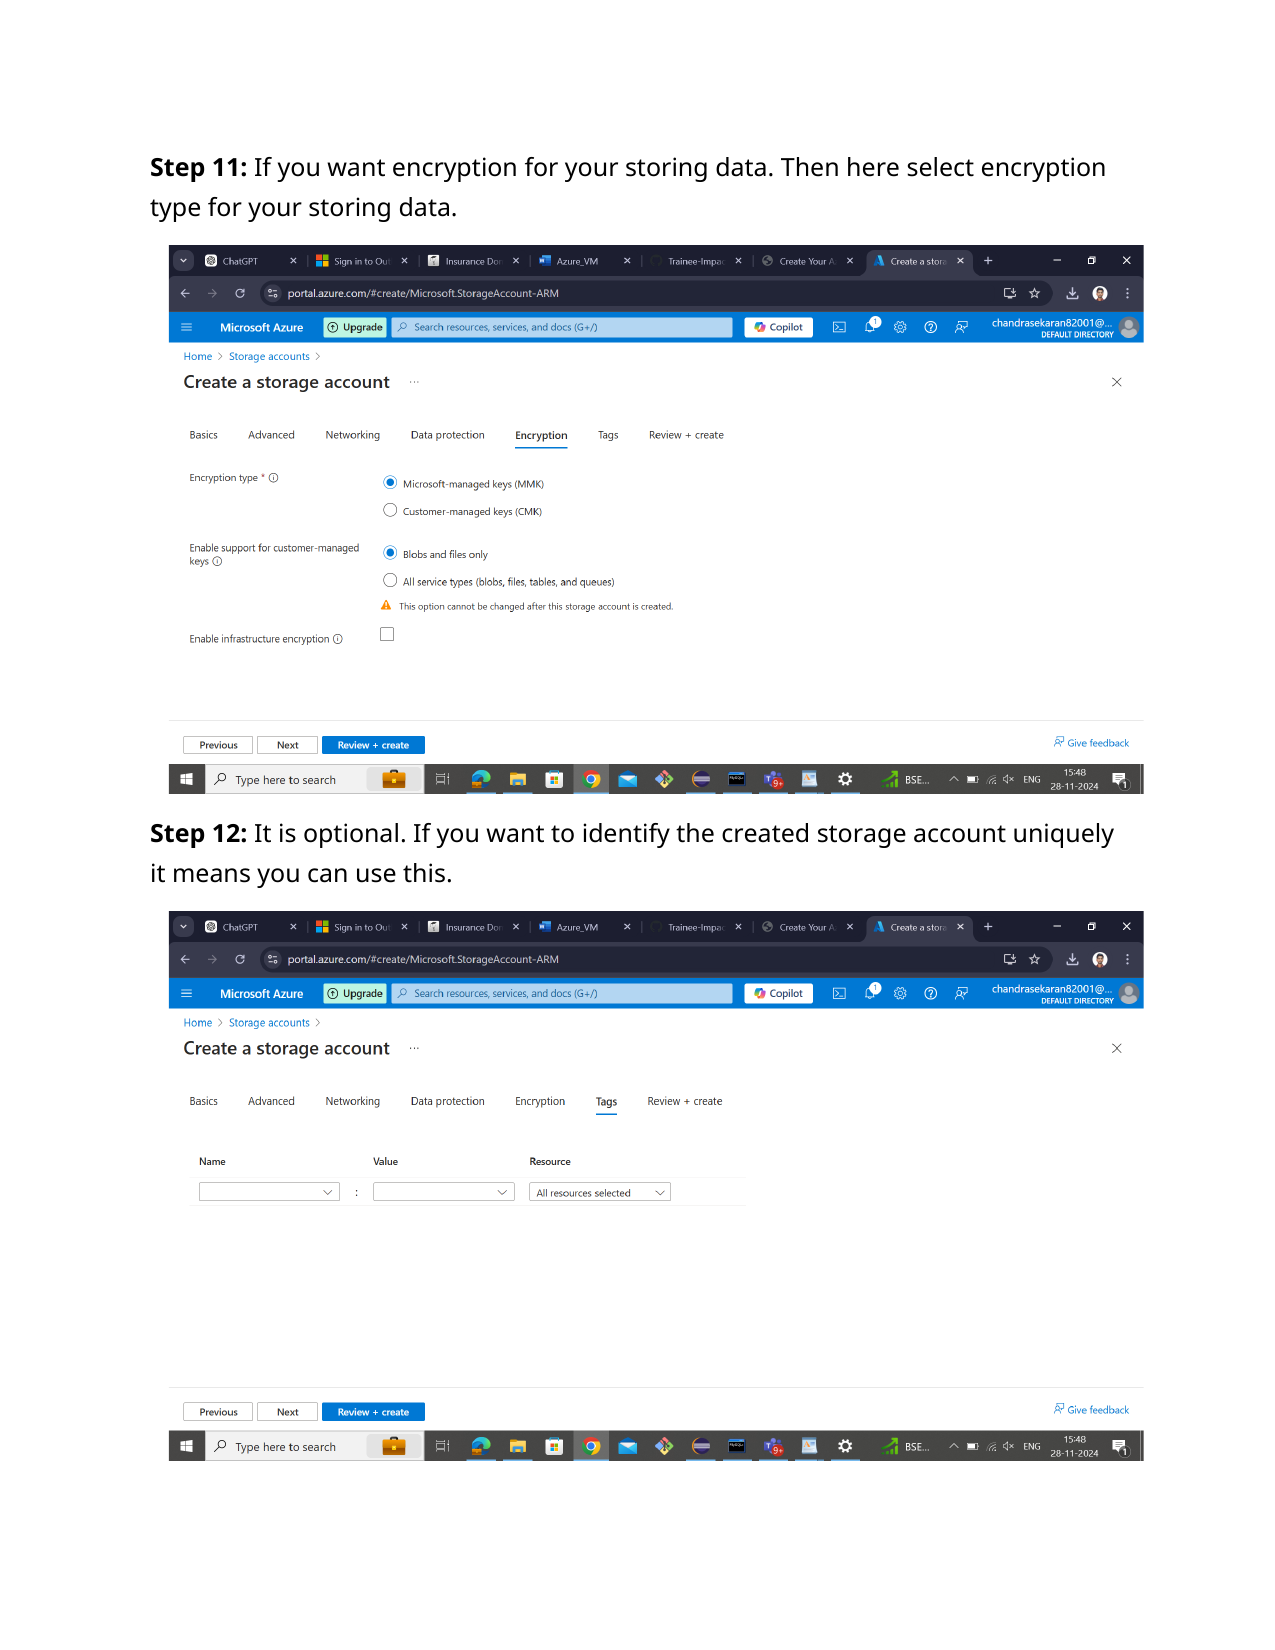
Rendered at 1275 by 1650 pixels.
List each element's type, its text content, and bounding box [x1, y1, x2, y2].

text Step 11: If you want encryption for your storing data. Then here select encryption type for your storing data. [150, 150, 1125, 223]
text Step 12: It is optional. If you want to identify the created storage account uniquely it means you can use this. [150, 816, 1125, 890]
